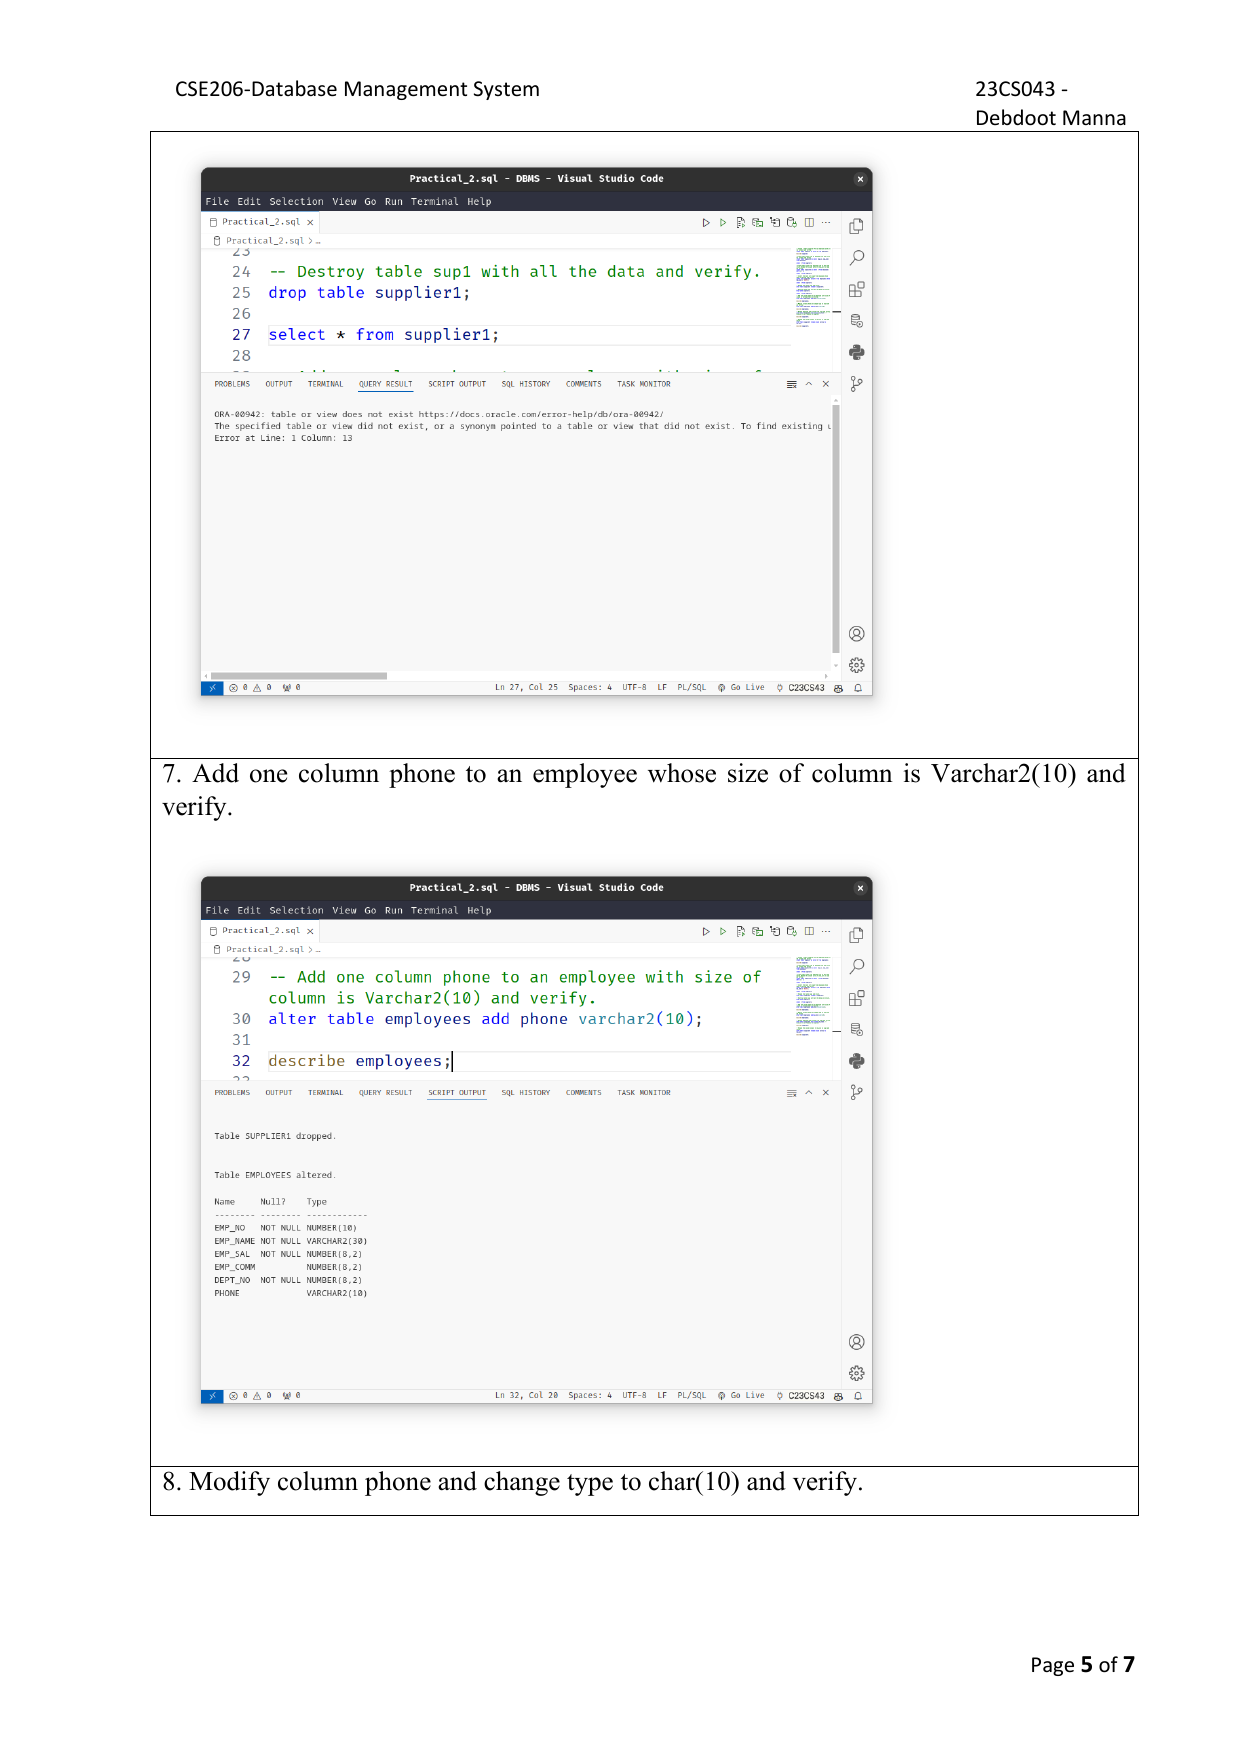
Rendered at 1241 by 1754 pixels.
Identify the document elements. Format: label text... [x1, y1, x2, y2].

picture [161, 840, 912, 1447]
picture [161, 132, 912, 739]
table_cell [151, 132, 1138, 758]
table_cell 7. Add one column phone to an employee whose size of column is Varchar2(10) and verify. [151, 759, 1138, 1466]
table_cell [151, 1467, 1138, 1515]
